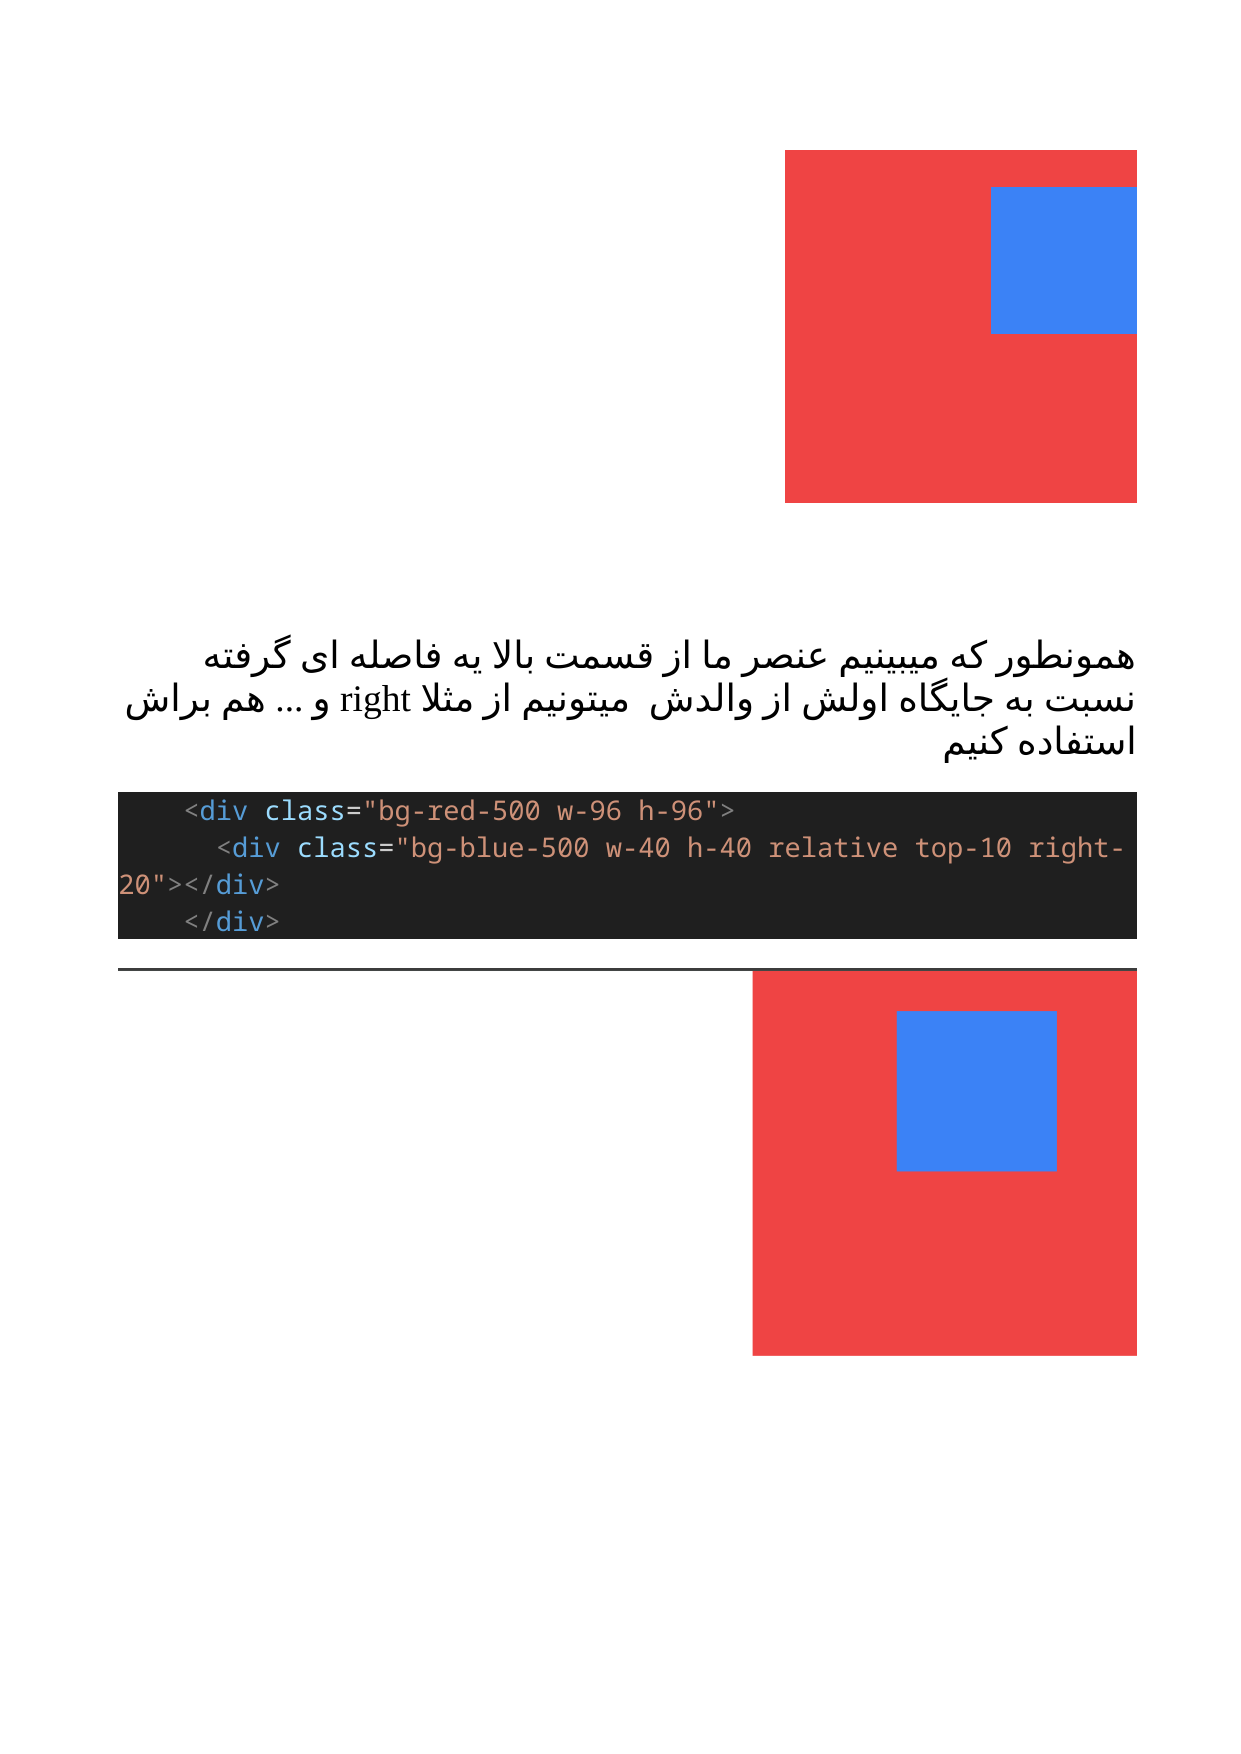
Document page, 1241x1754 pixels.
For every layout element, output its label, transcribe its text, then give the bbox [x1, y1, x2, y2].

text <div class="bg-blue-500 w-40 h-40 relative top-10 right-20"></div> [118, 828, 1137, 902]
subtitle همونطور که میبینیم عنصر ما از قسمت بالا یه فاصله ای گرفته نسبت به جایگاه اولش از والدش میتونیم از مثلا right و ... هم براش استفاده کنیم [118, 633, 1137, 762]
text <div class="bg-red-500 w-96 h-96"> [118, 792, 1137, 828]
picture [118, 150, 1137, 604]
picture [118, 968, 1137, 1427]
text </div> [118, 902, 1137, 939]
